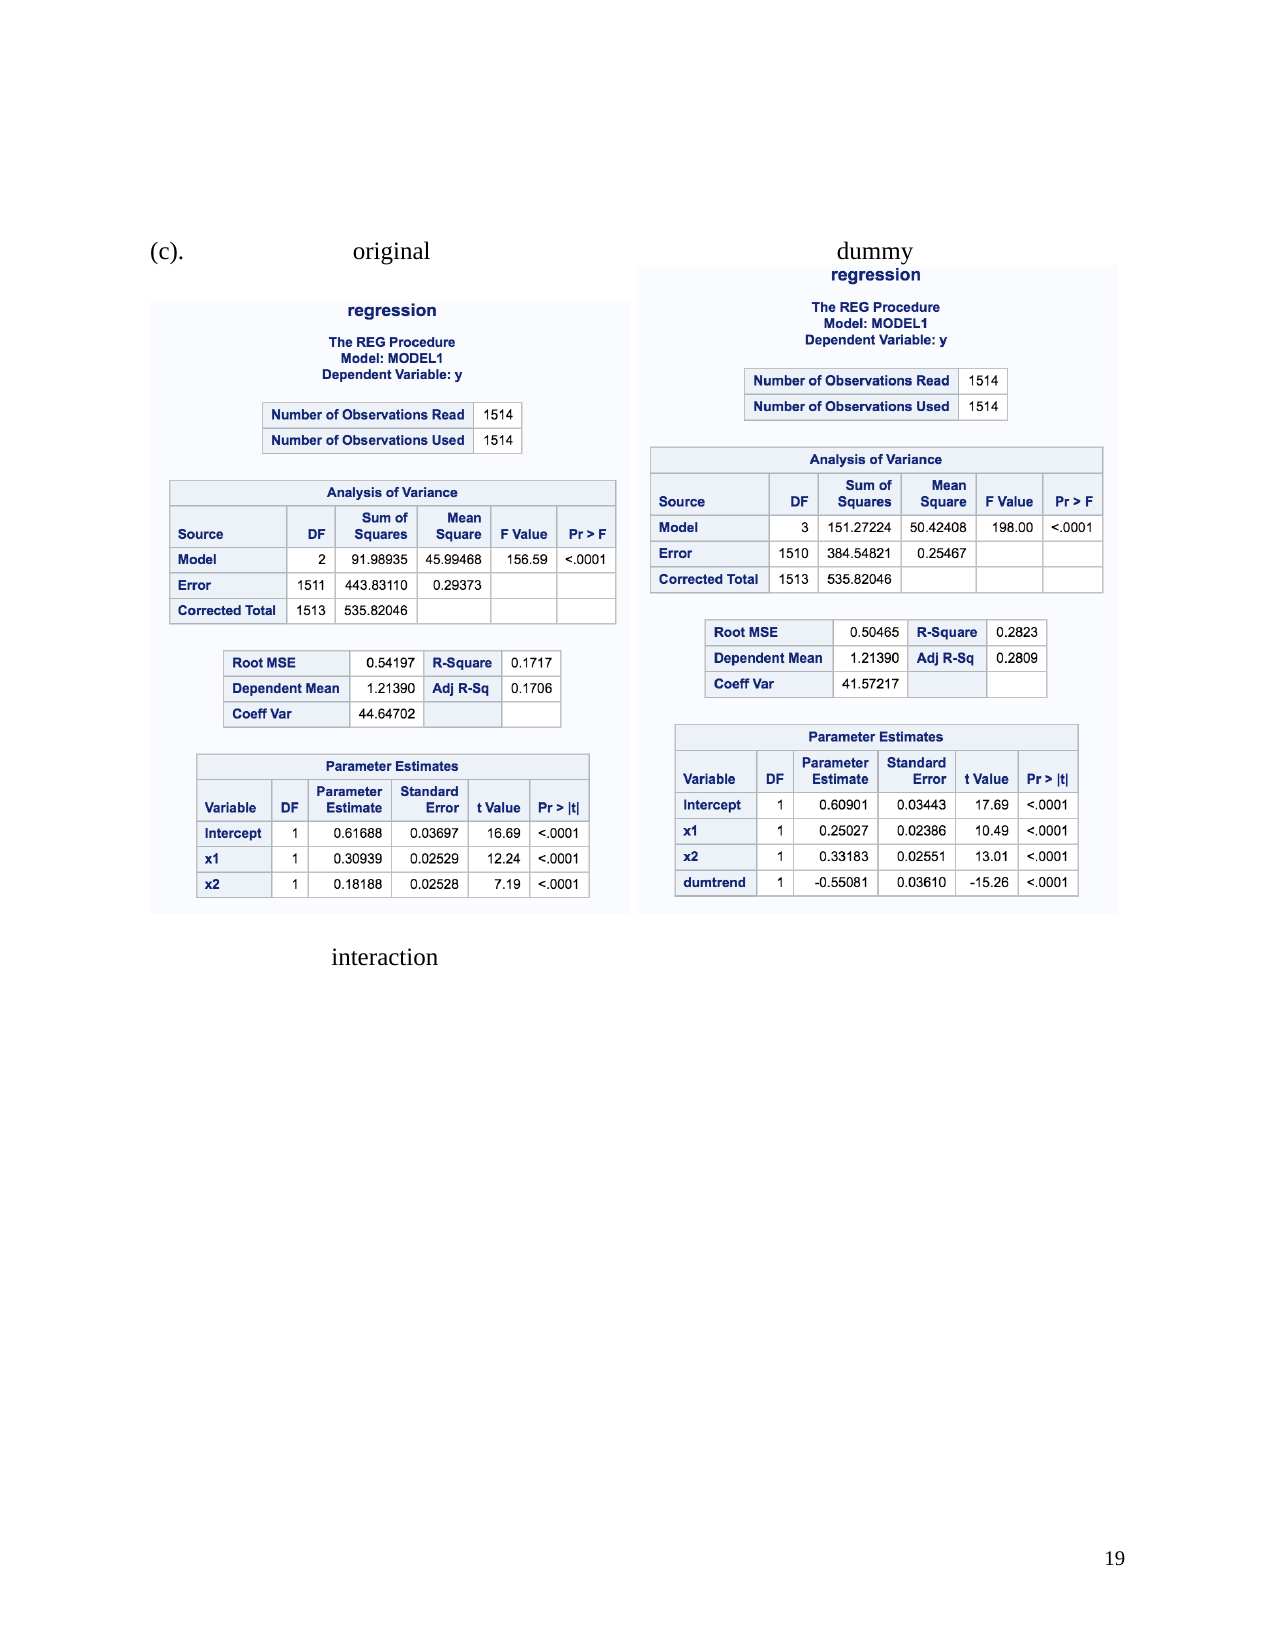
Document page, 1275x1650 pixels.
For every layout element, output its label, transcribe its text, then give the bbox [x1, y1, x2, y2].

text (c). original dummy [150, 236, 1125, 265]
text interaction [150, 942, 1125, 971]
picture [150, 301, 631, 914]
picture [636, 265, 1118, 914]
